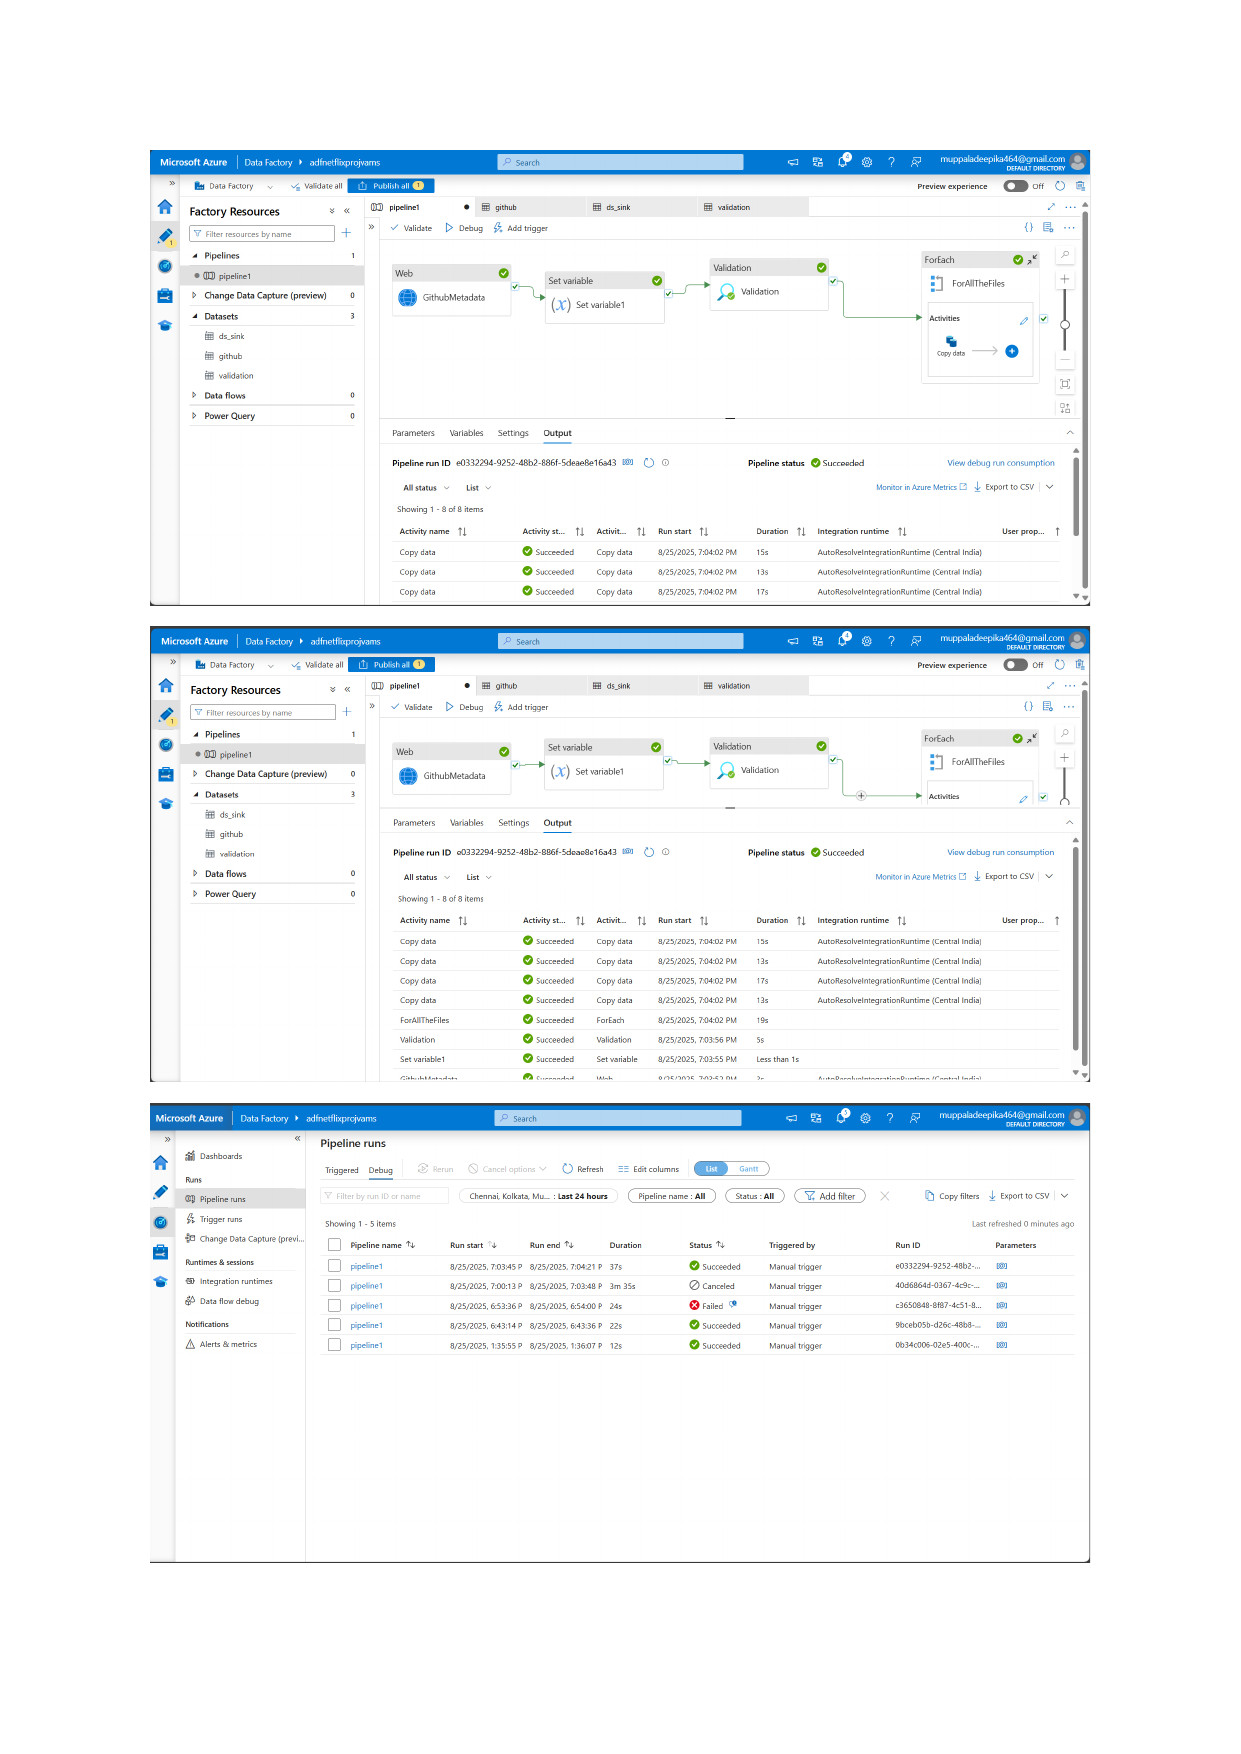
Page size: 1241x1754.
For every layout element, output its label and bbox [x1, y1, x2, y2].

picture [150, 626, 1091, 1082]
picture [150, 1103, 1091, 1563]
picture [150, 150, 1091, 606]
